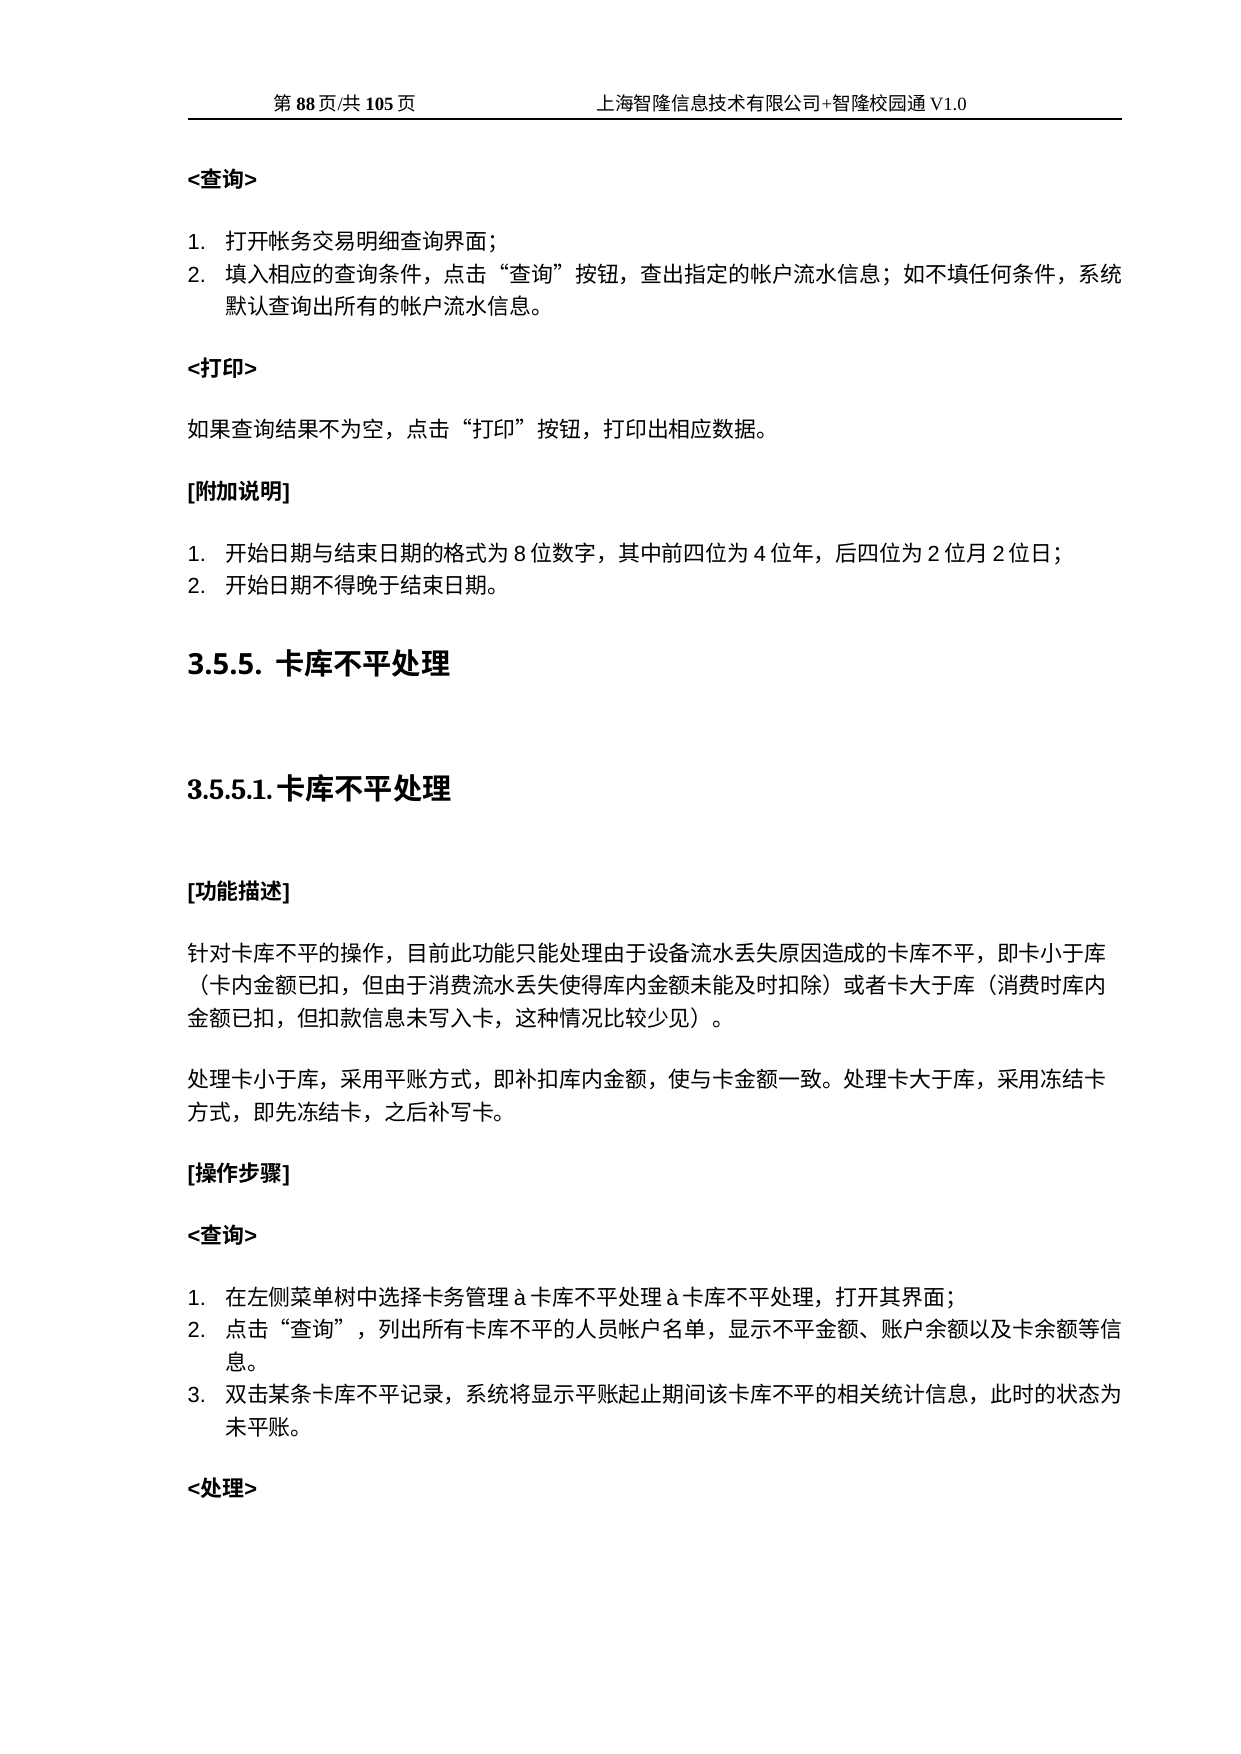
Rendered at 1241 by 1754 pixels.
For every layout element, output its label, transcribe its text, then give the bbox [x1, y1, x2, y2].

text <处理> [187, 1471, 1122, 1503]
text 处理卡小于库，采用平账方式，即补扣库内金额，使与卡金额一致。处理卡大于库，采用冻结卡方式，即先冻结卡，之后补写卡。 [187, 1062, 1122, 1127]
list 填入相应的查询条件，点击“查询”按钮，查出指定的帐户流水信息；如不填任何条件，系统默认查询出所有的帐户流水信息。 [187, 256, 1122, 321]
text 针对卡库不平的操作，目前此功能只能处理由于设备流水丢失原因造成的卡库不平，即卡小于库（卡内金额已扣，但由于消费流水丢失使得库内金额未能及时扣除）或者卡大于库（消费时库内金额已扣，但扣款信息未写入卡，这种情况比较少见）。 [187, 935, 1122, 1033]
text [功能描述] [187, 873, 1122, 906]
list 点击“查询”，列出所有卡库不平的人员帐户名单，显示不平金额、账户余额以及卡余额等信息。 [187, 1312, 1122, 1377]
subtitle 卡库不平处理 [187, 629, 1122, 694]
list 双击某条卡库不平记录，系统将显示平账起止期间该卡库不平的相关统计信息，此时的状态为未平账。 [187, 1377, 1122, 1442]
text 如果查询结果不为空，点击“打印”按钮，打印出相应数据。 [187, 412, 1122, 444]
text [附加说明] [187, 474, 1122, 506]
text <查询> [187, 1218, 1122, 1250]
list 开始日期不得晚于结束日期。 [187, 568, 1122, 600]
subtitle 卡库不平处理 [187, 754, 1122, 819]
text [操作步骤] [187, 1156, 1122, 1188]
text <查询> [187, 162, 1122, 194]
list 在左侧菜单树中选择卡务管理à卡库不平处理à卡库不平处理，打开其界面； [187, 1279, 1122, 1312]
text <打印> [187, 350, 1122, 383]
list 打开帐务交易明细查询界面； [187, 224, 1122, 256]
list 开始日期与结束日期的格式为8位数字，其中前四位为4位年，后四位为2位月2位日； [187, 535, 1122, 568]
